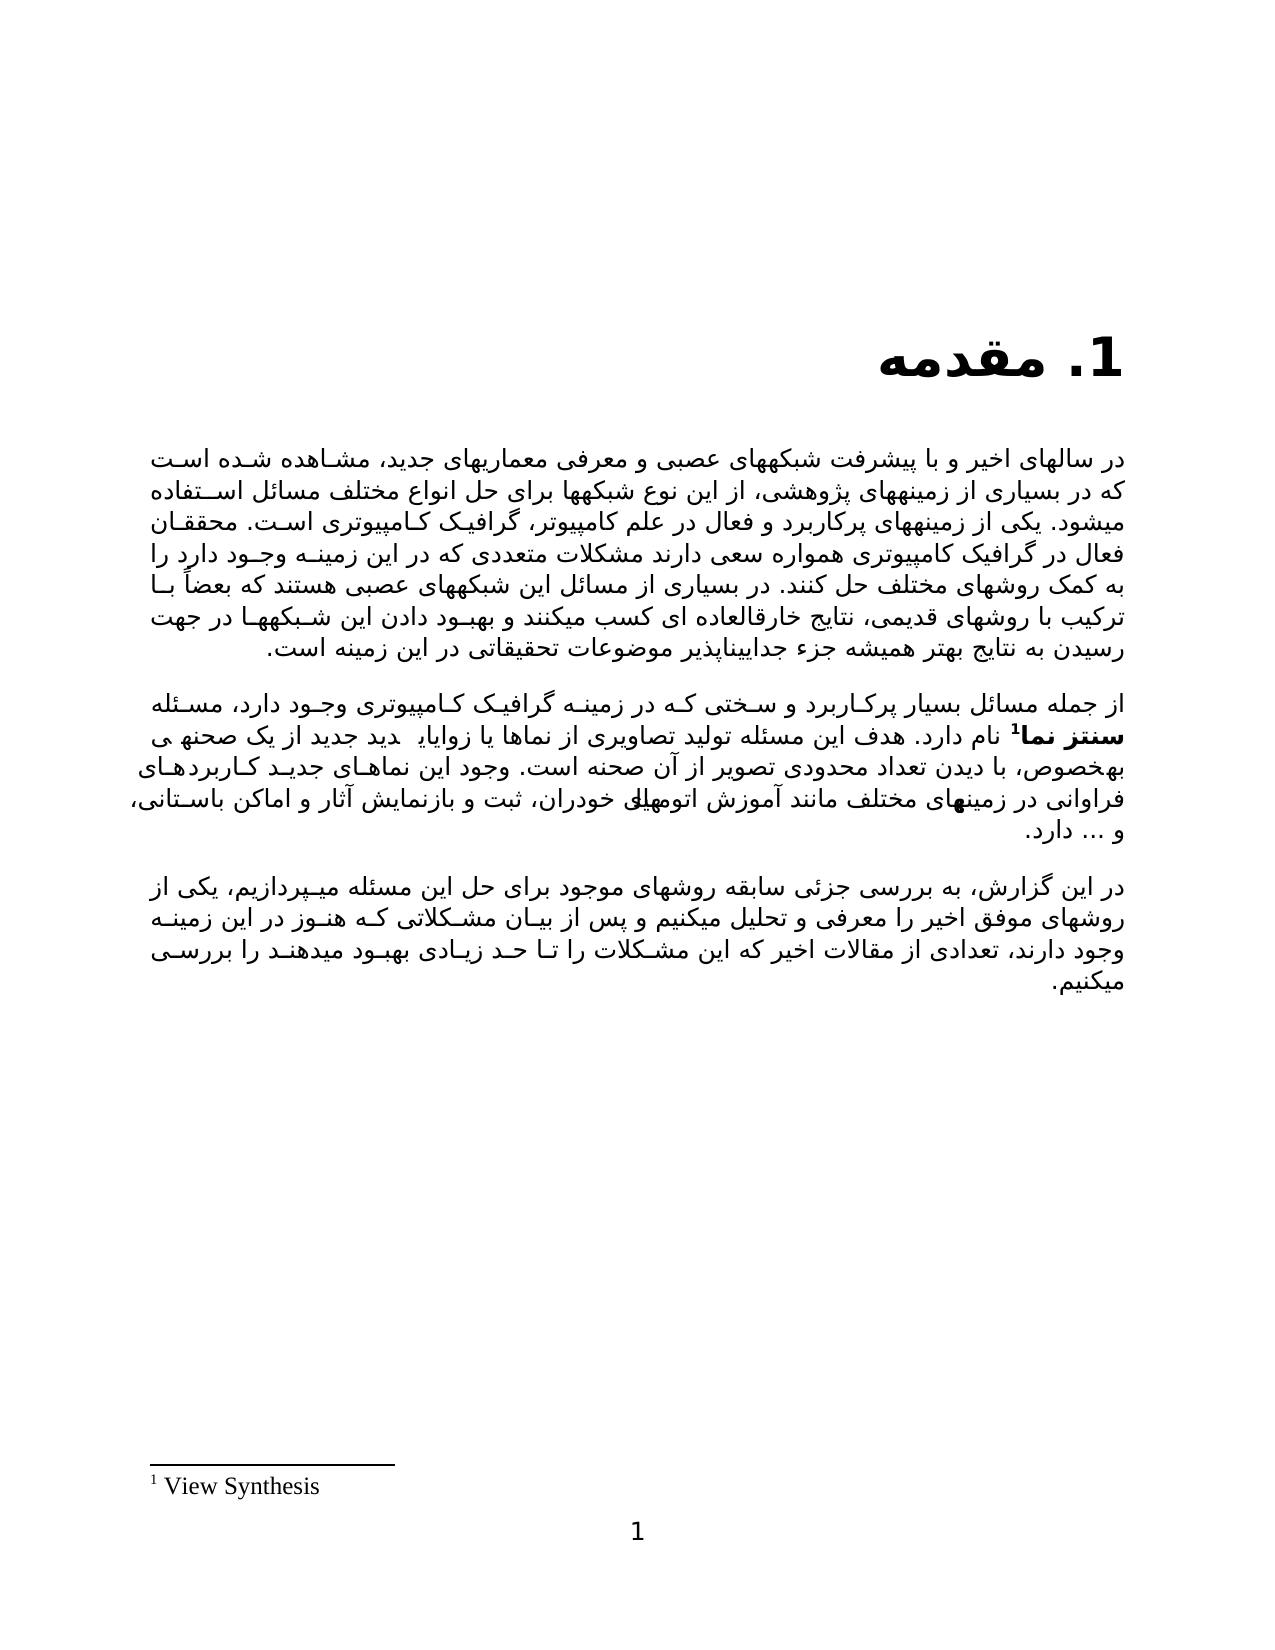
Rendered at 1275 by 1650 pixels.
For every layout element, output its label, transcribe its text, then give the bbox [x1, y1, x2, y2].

text از جمله مسائل بسیار پرکاربرد و سختی که در زمینه گرافیک کامپیوتری وجود دارد، مسئله سنتز نما نام دارد. هدف این مسئله تولید تصاویری از نماها یا زوایایدید جدید از یک صحنهی بهخصوص، با دیدن تعداد محدودی تصویر از آن صحنه است. وجود این نماهای جدید کاربردهای فراوانی در زمینههای مختلف مانند آموزش اتومبیلهای خودران، ثبت و بازنمایش آثار و اماکن باستانی، و ... دارد. [150, 690, 1125, 845]
text در این گزارش، به بررسی جزئی سابقه روشهای موجود برای حل این مسئله میپردازیم، یکی از روشهای موفق اخیر را معرفی و تحلیل میکنیم و پس از بیان مشکلاتی که هنوز در این زمینه وجود دارند، تعدادی از مقالات اخیر که این مشکلات را تا حد زیادی بهبود میدهند را بررسی میکنیم. [150, 872, 1125, 996]
subtitle 1. مقدمه [150, 326, 1125, 389]
text در سالهای اخیر و با پیشرفت شبکههای عصبی و معرفی معماریهای جدید، مشاهده شده است که در بسیاری از زمینههای پژوهشی، از این نوع شبکهها برای حل انواع مختلف مسائل استفاده میشود. یکی از زمینههای پرکاربرد و فعال در علم کامپیوتر، گرافیک کامپیوتری است. محققان فعال در گرافیک کامپیوتری همواره سعی دارند مشکلات متعددی که در این زمینه وجود دارد را به کمک روشهای مختلف حل کنند. در بسیاری از مسائل این شبکههای عصبی هستند که بعضاً با ترکیب با روشهای قدیمی، نتایج خارقالعاده ای کسب میکنند و بهبود دادن این شبکهها در جهت رسیدن به نتایج بهتر همیشه جزء جداییناپذیر موضوعات تحقیقاتی در این زمینه است. [150, 444, 1125, 662]
